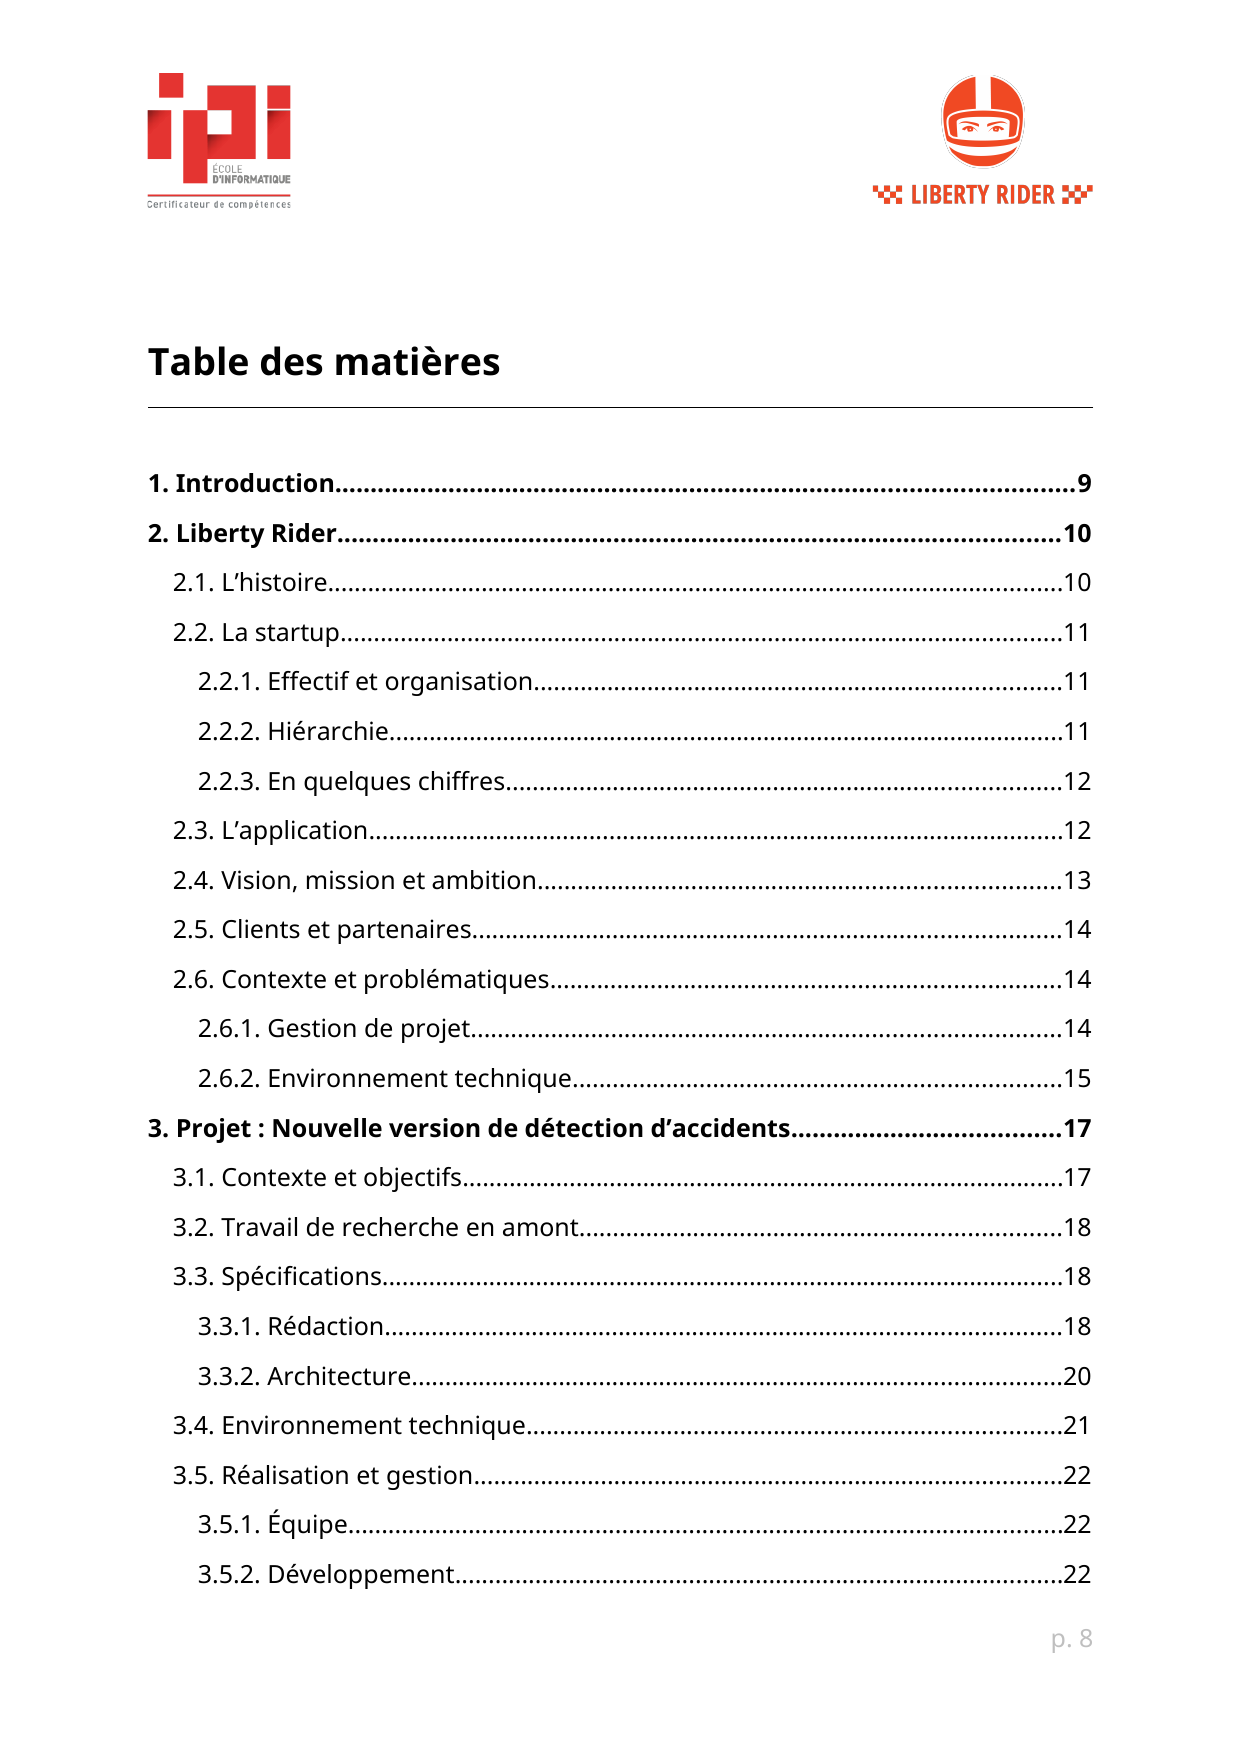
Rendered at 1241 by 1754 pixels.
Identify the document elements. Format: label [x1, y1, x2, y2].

picture [147, 73, 291, 209]
picture [872, 75, 1093, 209]
